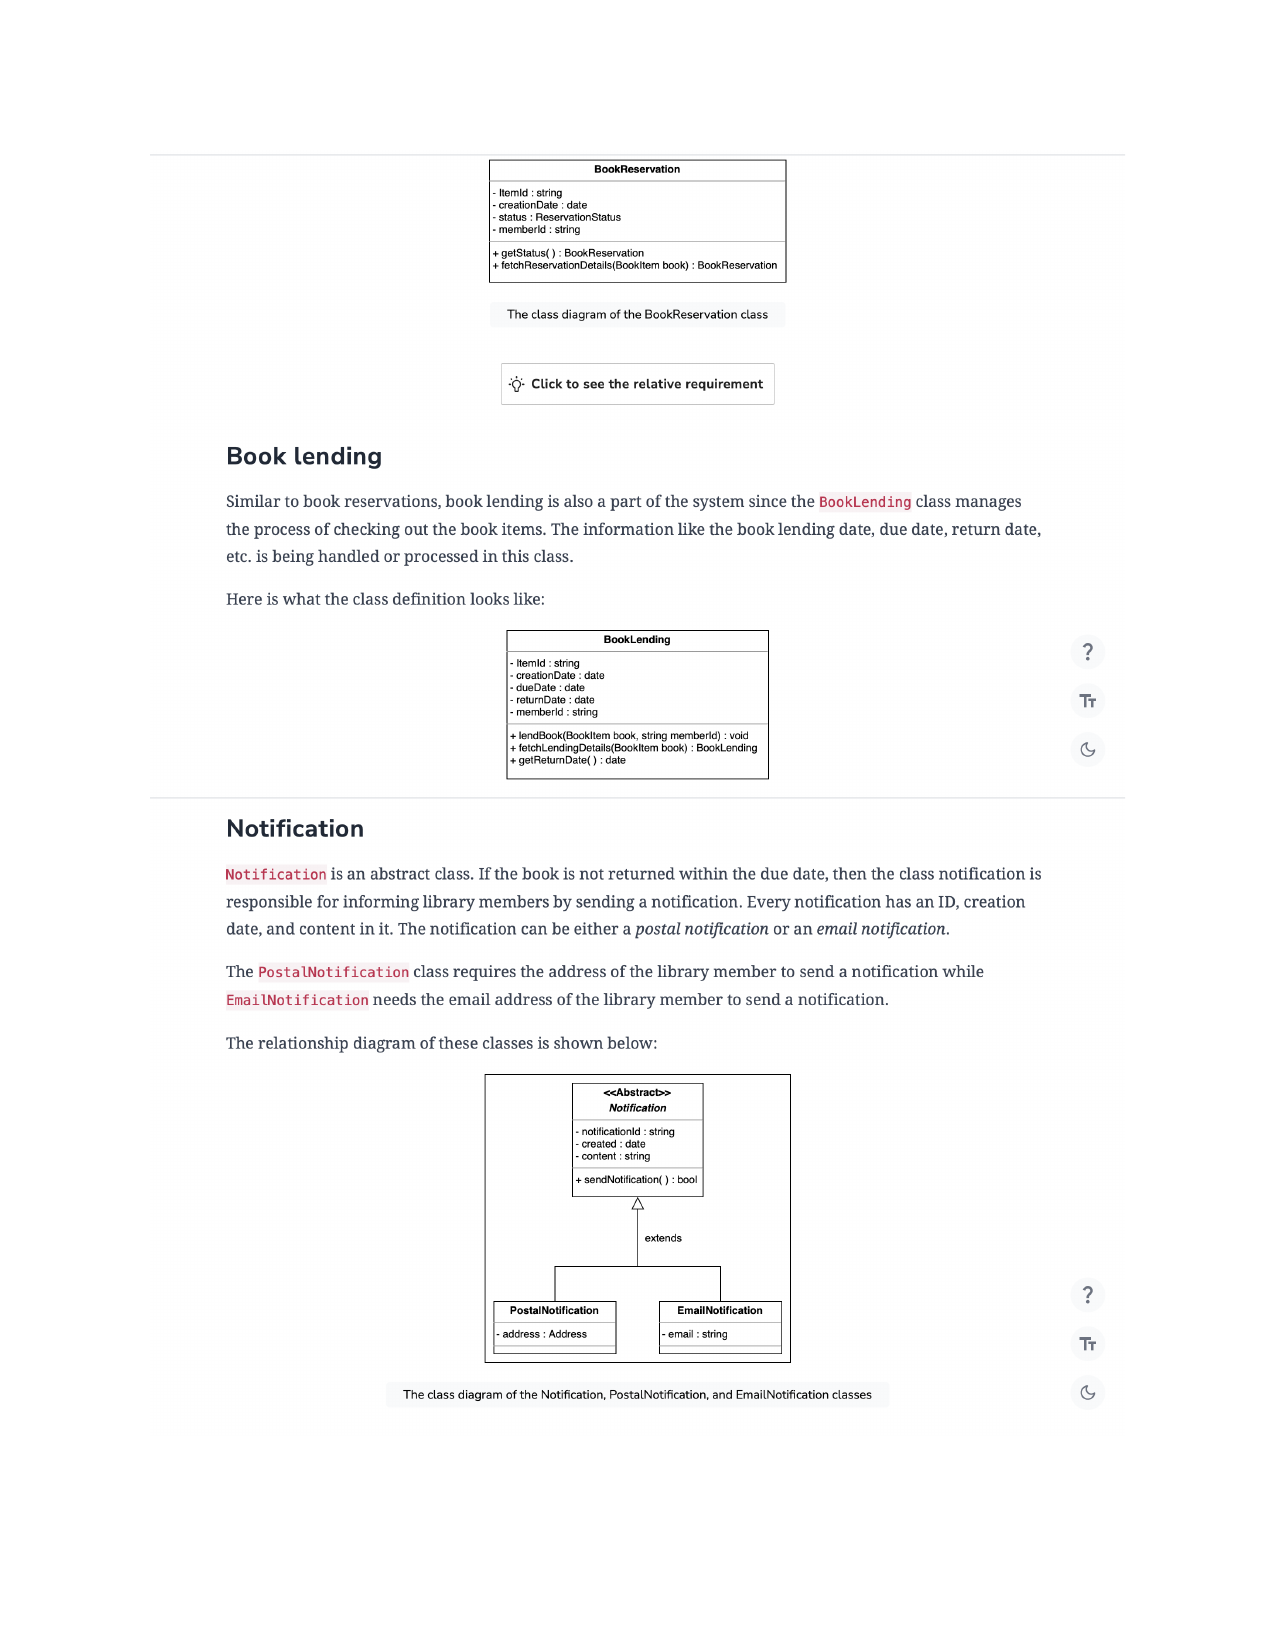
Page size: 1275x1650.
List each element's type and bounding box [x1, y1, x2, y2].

picture [150, 150, 1125, 1436]
